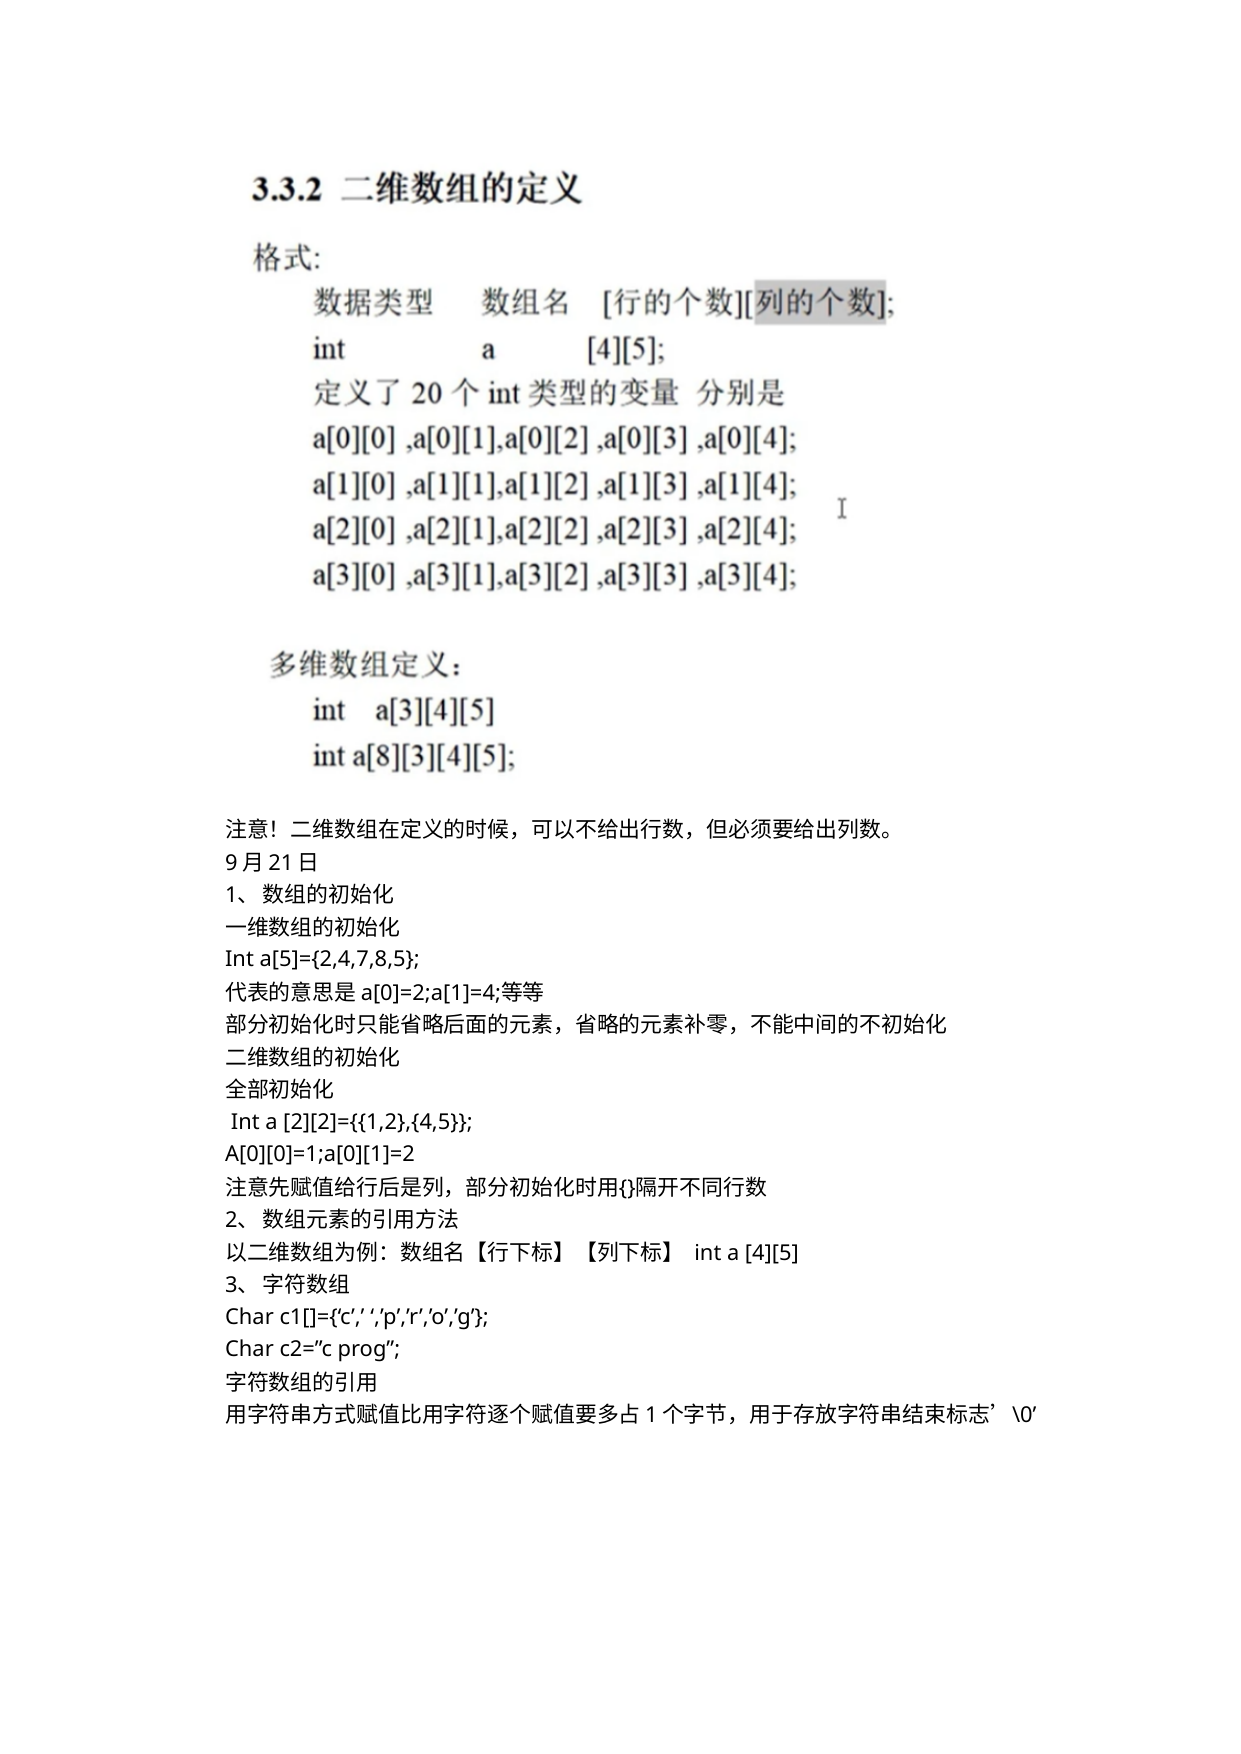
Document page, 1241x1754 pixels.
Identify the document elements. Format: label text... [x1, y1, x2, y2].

text 用字符串方式赋值比用字符逐个赋值要多占1个字节，用于存放字符串结束标志’\0’ [225, 1397, 1053, 1429]
text 二维数组的初始化 [225, 1039, 1053, 1072]
text 全部初始化 [225, 1072, 1053, 1104]
text Char c1[]={‘c’,’ ‘,’p’,’r’,’o’,’g’}; [225, 1299, 1053, 1332]
list 数组元素的引用方法 [225, 1202, 1053, 1234]
list 数组的初始化 [225, 877, 1053, 909]
list 字符数组 [225, 1267, 1053, 1299]
text 部分初始化时只能省略后面的元素，省略的元素补零，不能中间的不初始化 [225, 1007, 1053, 1039]
text 代表的意思是a[0]=2;a[1]=4;等等 [225, 974, 1053, 1007]
list 9月21日 [225, 844, 1053, 877]
list 注意！二维数组在定义的时候，可以不给出行数，但必须要给出列数。 [225, 812, 1053, 844]
text A[0][0]=1;a[0][1]=2 [225, 1137, 1053, 1169]
text 以二维数组为例：数组名【行下标】【列下标】 int a [4][5] [225, 1234, 1053, 1267]
text Int a[5]={2,4,7,8,5}; [225, 942, 1053, 974]
text Int a [2][2]={{1,2},{4,5}}; [225, 1104, 1053, 1137]
text 一维数组的初始化 [225, 909, 1053, 942]
text 注意先赋值给行后是列，部分初始化时用{}隔开不同行数 [225, 1169, 1053, 1202]
picture [225, 162, 1048, 805]
text 字符数组的引用 [225, 1364, 1053, 1397]
text Char c2=”c prog”; [225, 1332, 1053, 1364]
